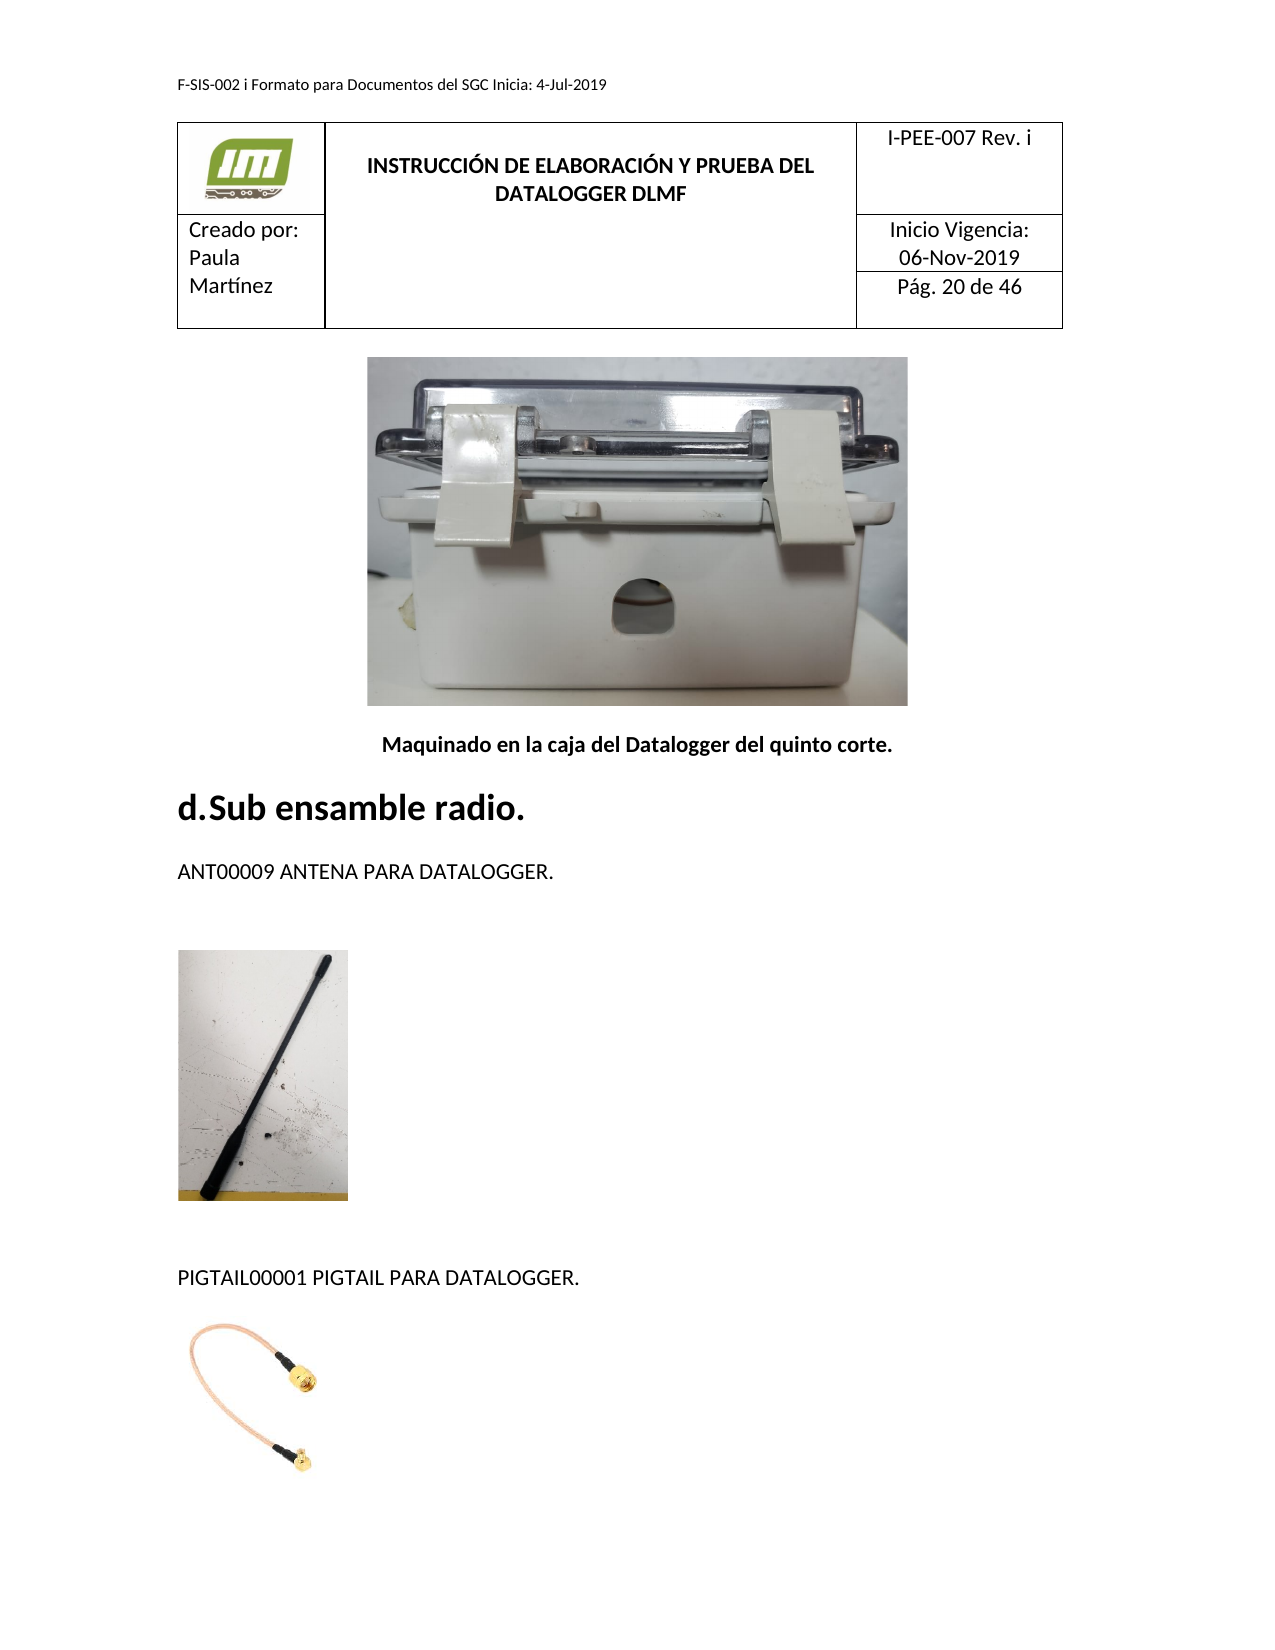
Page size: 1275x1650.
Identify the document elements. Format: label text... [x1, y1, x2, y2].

text PIGTAIL00001 PIGTAIL PARA DATALOGGER. [177, 1263, 1098, 1291]
picture [177, 1316, 340, 1479]
text ANT00009 ANTENA PARA DATALOGGER. [177, 857, 1098, 885]
list Sub ensamble radio. [177, 783, 1098, 829]
picture [188, 123, 310, 214]
picture [367, 357, 908, 706]
picture [178, 950, 348, 1201]
text Maquinado en la caja del Datalogger del quinto corte. [177, 731, 1098, 758]
